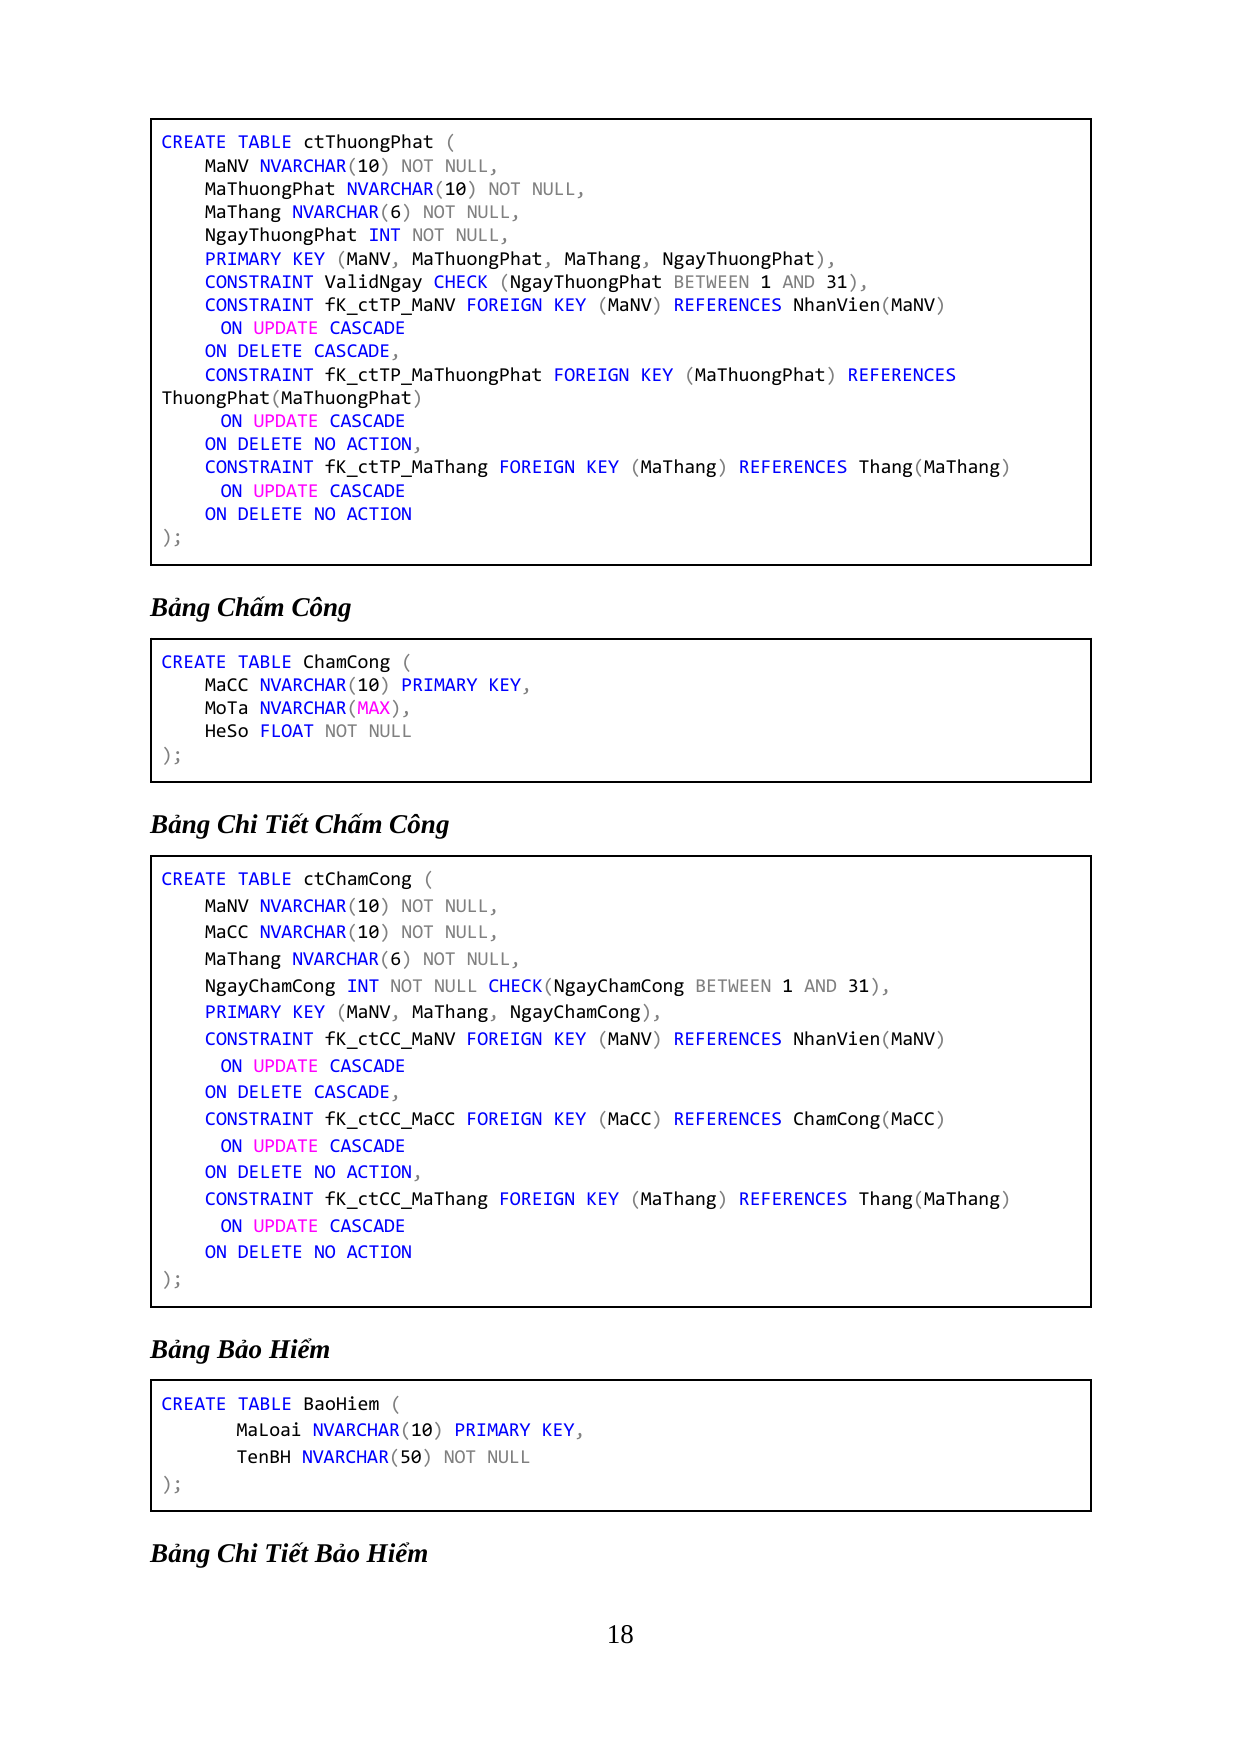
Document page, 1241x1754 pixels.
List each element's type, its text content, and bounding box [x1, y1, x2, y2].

text Bảng Chi Tiết Bảo Hiểm [150, 1537, 1090, 1568]
text Bảng Chi Tiết Chấm Công [150, 808, 1090, 839]
table_header CREATE TABLE ChamCong ( MaCC NVARCHAR(10) PRIMARY KEY, MoTa NVARCHAR(MAX), HeSo FLOAT NOT NULL ); [152, 640, 1090, 781]
table_header CREATE TABLE BaoHiem ( MaLoai NVARCHAR(10) PRIMARY KEY, TenBH NVARCHAR(50) NOT NULL ); [152, 1381, 1090, 1510]
text Bảng Bảo Hiểm [150, 1333, 1090, 1364]
text Bảng Chấm Công [150, 591, 1090, 622]
table_header CREATE TABLE ctThuongPhat ( MaNV NVARCHAR(10) NOT NULL, MaThuongPhat NVARCHAR(10) NOT NULL, MaThang NVARCHAR(6) NOT NULL, NgayThuongPhat INT NOT NULL, PRIMARY KEY (MaNV, MaThuongPhat, MaThang, NgayThuongPhat), CONSTRAINT ValidNgay CHECK (NgayThuongPhat BETWEEN 1 AND 31), CONSTRAINT fK_ctTP_MaNV FOREIGN KEY (MaNV) REFERENCES NhanVien(MaNV) ON UPDATE CASCADE ON DELETE CASCADE, CONSTRAINT fK_ctTP_MaThuongPhat FOREIGN KEY (MaThuongPhat) REFERENCES ThuongPhat(MaThuongPhat) ON UPDATE CASCADE ON DELETE NO ACTION, CONSTRAINT fK_ctTP_MaThang FOREIGN KEY (MaThang) REFERENCES Thang(MaThang) ON UPDATE CASCADE ON DELETE NO ACTION ); [152, 120, 1090, 564]
table_header CREATE TABLE ctChamCong ( MaNV NVARCHAR(10) NOT NULL, MaCC NVARCHAR(10) NOT NULL, MaThang NVARCHAR(6) NOT NULL, NgayChamCong INT NOT NULL CHECK(NgayChamCong BETWEEN 1 AND 31), PRIMARY KEY (MaNV, MaThang, NgayChamCong), CONSTRAINT fK_ctCC_MaNV FOREIGN KEY (MaNV) REFERENCES NhanVien(MaNV) ON UPDATE CASCADE ON DELETE CASCADE, CONSTRAINT fK_ctCC_MaCC FOREIGN KEY (MaCC) REFERENCES ChamCong(MaCC) ON UPDATE CASCADE ON DELETE NO ACTION, CONSTRAINT fK_ctCC_MaThang FOREIGN KEY (MaThang) REFERENCES Thang(MaThang) ON UPDATE CASCADE ON DELETE NO ACTION ); [152, 857, 1090, 1306]
